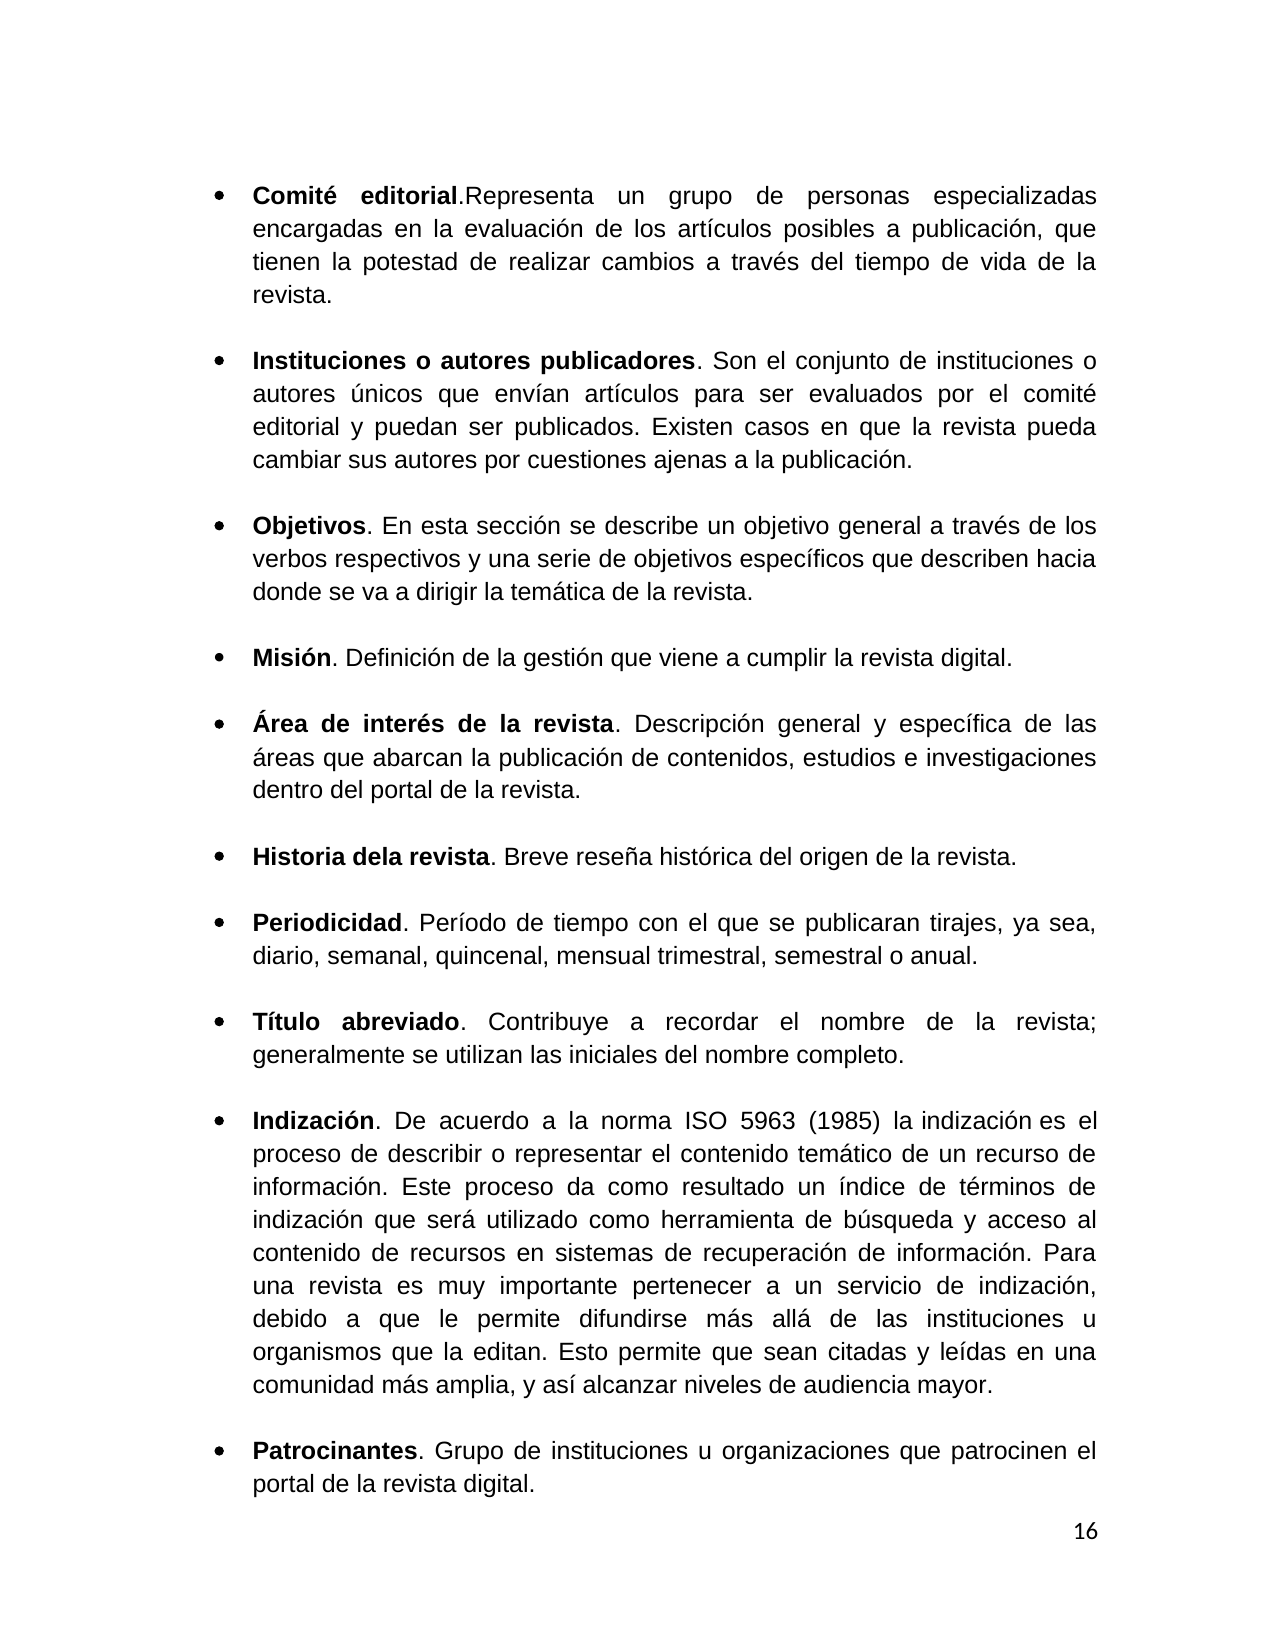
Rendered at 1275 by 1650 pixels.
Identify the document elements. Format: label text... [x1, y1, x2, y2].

list Historia dela revista. Breve reseña histórica del origen de la revista. [215, 842, 1098, 870]
list Comité editorial.Representa un grupo de personas especializadas encargadas en la evaluación de los artículos posibles a publicación, que tienen la potestad de realizar cambios a través del tiempo de vida de la revista. [215, 181, 1098, 308]
list Periodicidad. Período de tiempo con el que se publicaran tirajes, ya sea, diario, semanal, quincenal, mensual trimestral, semestral o anual. [215, 908, 1098, 969]
list Indización. De acuerdo a la norma ISO 5963 (1985) la indización es el proceso de describir o representar el contenido temático de un recurso de información. Este proceso da como resultado un índice de términos de indización que será utilizado como herramienta de búsqueda y acceso al contenido de recursos en sistemas de recuperación de información. Para una revista es muy importante pertenecer a un servicio de indización, debido a que le permite difundirse más allá de las instituciones u organismos que la editan. Esto permite que sean citadas y leídas en una comunidad más amplia, y así alcanzar niveles de audiencia mayor. [215, 1106, 1098, 1399]
list Misión. Definición de la gestión que viene a cumplir la revista digital. [215, 643, 1098, 672]
list Instituciones o autores publicadores. Son el conjunto de instituciones o autores únicos que envían artículos para ser evaluados por el comité editorial y puedan ser publicados. Existen casos en que la revista pueda cambiar sus autores por cuestiones ajenas a la publicación. [215, 346, 1098, 474]
list Objetivos. En esta sección se describe un objetivo general a través de los verbos respectivos y una serie de objetivos específicos que describen hacia donde se va a dirigir la temática de la revista. [215, 511, 1098, 606]
list Área de interés de la revista. Descripción general y específica de las áreas que abarcan la publicación de contenidos, estudios e investigaciones dentro del portal de la revista. [215, 709, 1098, 804]
list Patrocinantes. Grupo de instituciones u organizaciones que patrocinen el portal de la revista digital. [215, 1436, 1098, 1498]
list Título abreviado. Contribuye a recordar el nombre de la revista; generalmente se utilizan las iniciales del nombre completo. [215, 1007, 1098, 1069]
